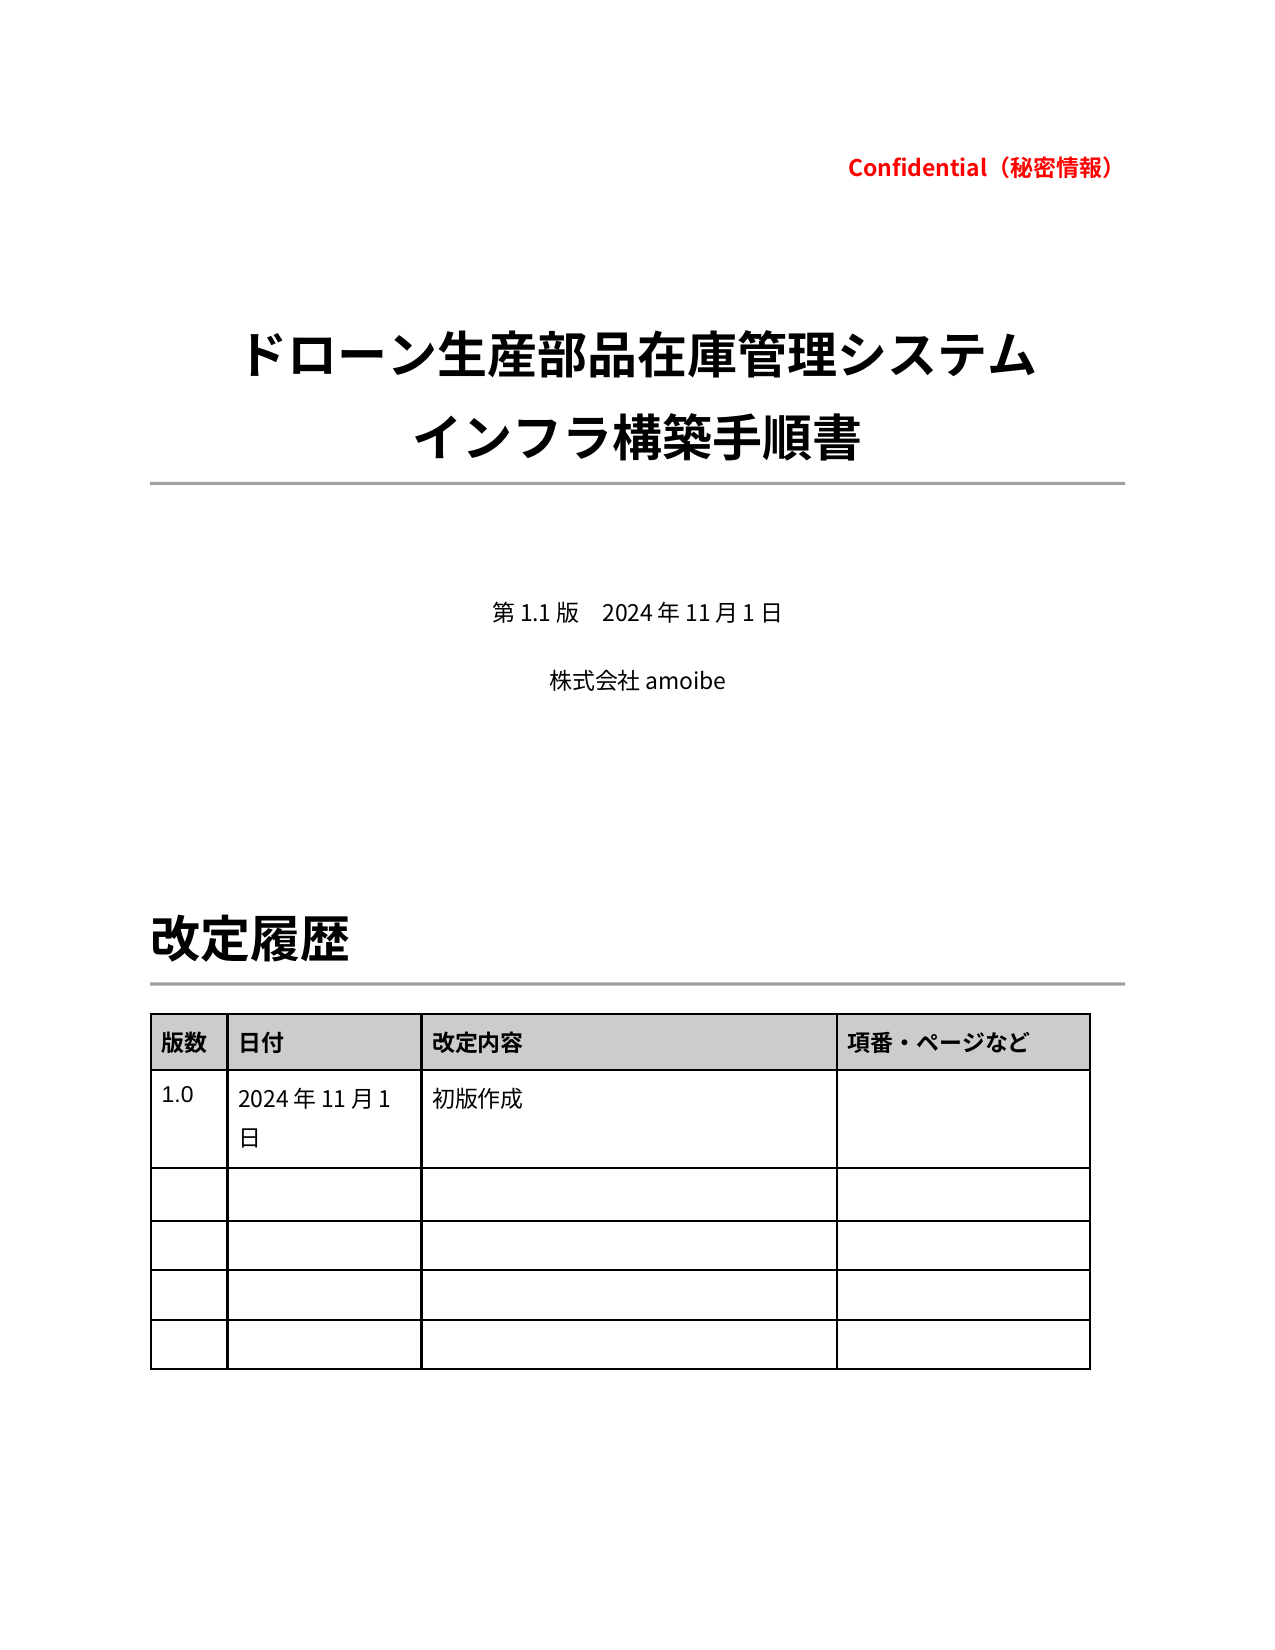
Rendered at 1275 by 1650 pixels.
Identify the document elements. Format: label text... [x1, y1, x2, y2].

text ドローン生産部品在庫管理システム [150, 315, 1125, 388]
table_cell [152, 1321, 226, 1368]
table_header 項番・ページなど [838, 1015, 1089, 1069]
table_cell [838, 1271, 1089, 1318]
table_cell 初版作成 [423, 1071, 836, 1167]
text Confidential（秘密情報） [150, 150, 1125, 183]
table_cell [423, 1169, 836, 1220]
table_cell [423, 1222, 836, 1269]
table_cell [152, 1222, 226, 1269]
table_header 改定内容 [423, 1015, 836, 1069]
table_cell [229, 1321, 420, 1368]
table_cell [838, 1222, 1089, 1269]
text 第1.1版 2024年11月1日 [150, 594, 1125, 628]
table_cell [152, 1169, 226, 1220]
table_cell [229, 1222, 420, 1269]
table_header 日付 [229, 1015, 420, 1069]
table_cell 1.0 [152, 1071, 226, 1167]
table_cell [838, 1071, 1089, 1167]
table_cell 2024年11月1日 [229, 1071, 420, 1167]
table_cell [838, 1321, 1089, 1368]
table_cell [229, 1271, 420, 1318]
table_cell [152, 1271, 226, 1318]
text インフラ構築手順書 [150, 398, 1125, 471]
text 改定履歴 [150, 899, 1125, 972]
table_cell [423, 1271, 836, 1318]
table_cell [423, 1321, 836, 1368]
text 株式会社amoibe [150, 663, 1125, 696]
table_cell [229, 1169, 420, 1220]
table_header 版数 [152, 1015, 226, 1069]
table_cell [838, 1169, 1089, 1220]
